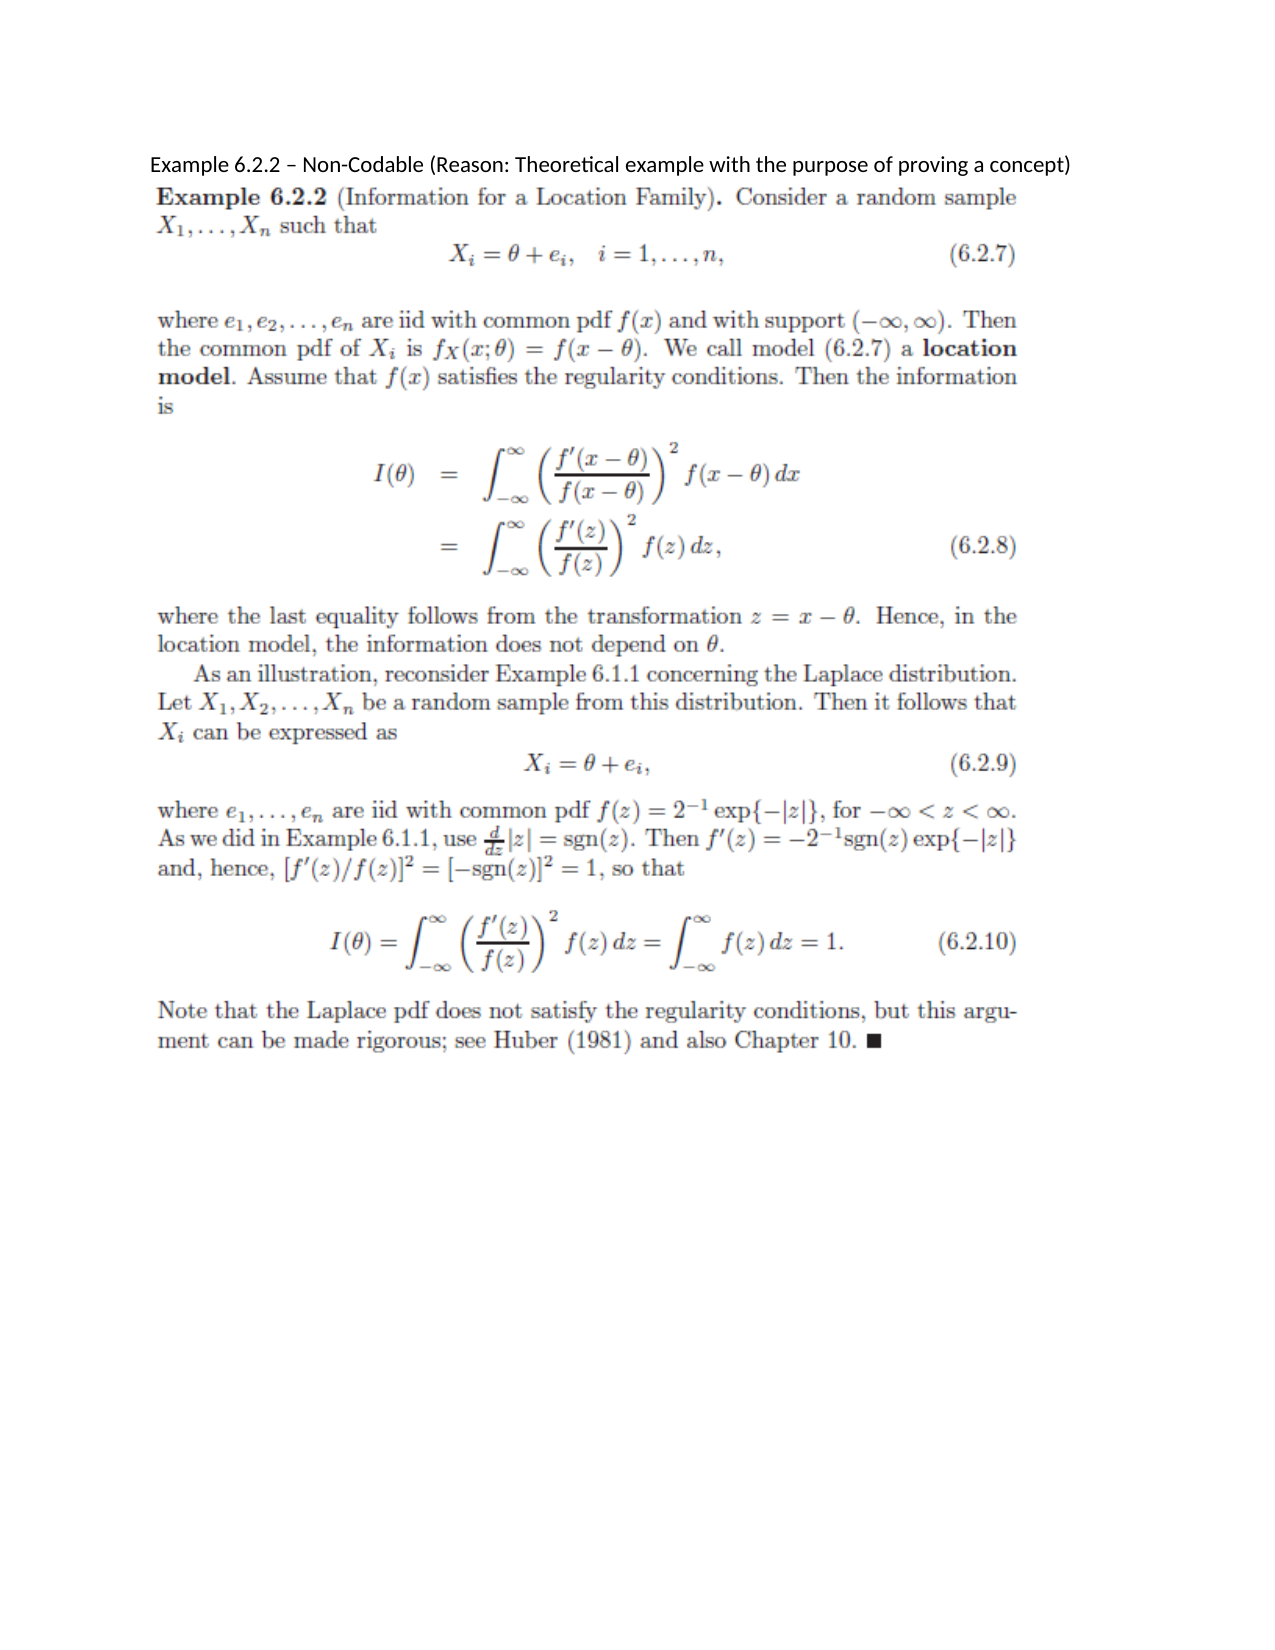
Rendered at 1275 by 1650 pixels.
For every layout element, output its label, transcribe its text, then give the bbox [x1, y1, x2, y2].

picture [150, 303, 1047, 1067]
picture [150, 180, 1035, 296]
